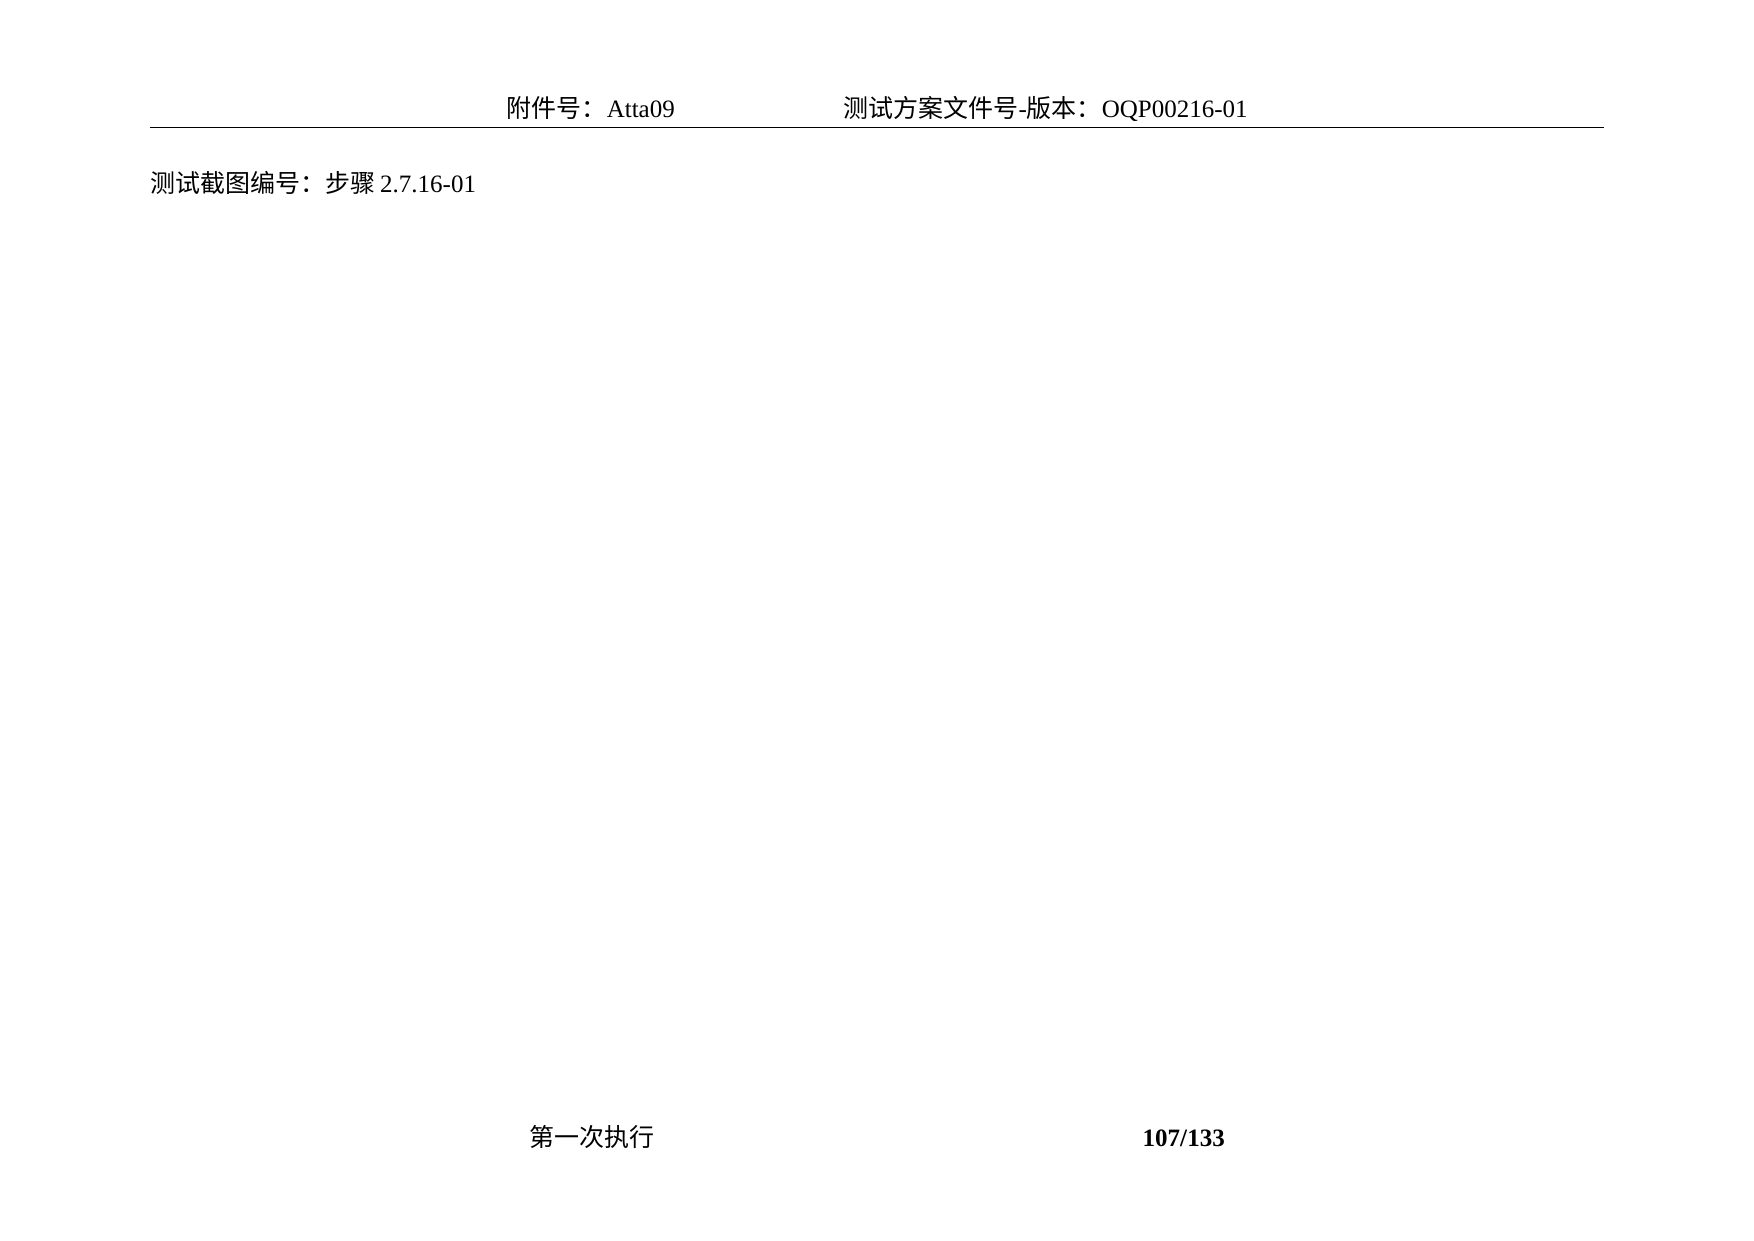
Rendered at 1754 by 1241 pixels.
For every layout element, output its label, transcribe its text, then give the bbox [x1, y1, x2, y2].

text 测试截图编号：步骤2.7.16-01 [150, 149, 1604, 214]
